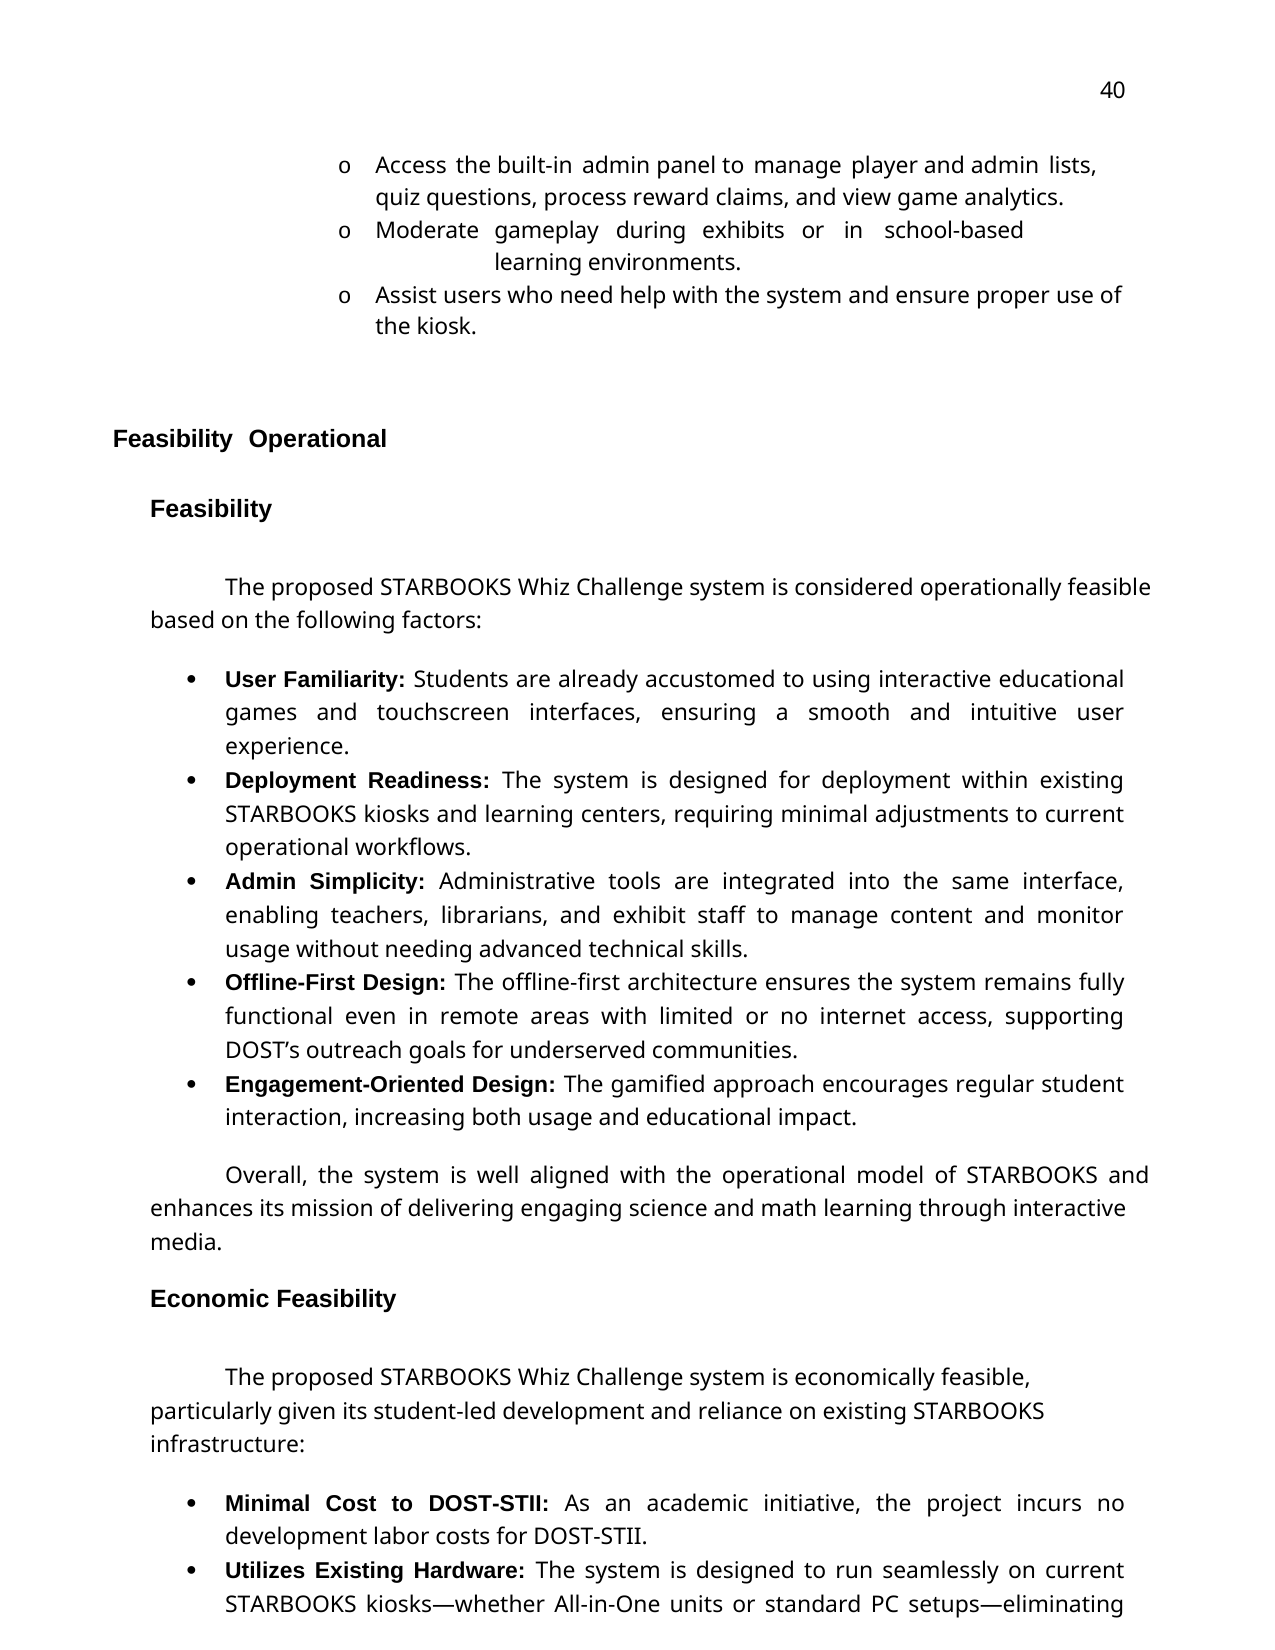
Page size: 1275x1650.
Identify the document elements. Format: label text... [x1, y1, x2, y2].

text Overall, the system is well aligned with the operational model of STARBOOKS and enhances its mission of delivering engaging science and math learning through interactive media. [150, 1158, 1162, 1257]
list Admin Simplicity: Administrative tools are integrated into the same interface, enabling teachers, librarians, and exhibit staff to manage content and monitor usage without needing advanced technical skills. [187, 865, 1125, 964]
list Assist users who need help with the system and ensure proper use of the kiosk. [338, 279, 1125, 341]
list Moderate gameplay during exhibits or in school-based learning environments. [338, 214, 1126, 277]
subtitle Feasibility Operational Feasibility [113, 424, 418, 523]
list Minimal Cost to DOST-STII: As an academic initiative, the project incurs no development labor costs for DOST-STII. [187, 1487, 1125, 1552]
text The proposed STARBOOKS Whiz Challenge system is considered operationally feasible based on the following factors: [150, 571, 1162, 636]
subtitle Economic Feasibility [150, 1284, 1162, 1313]
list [187, 1554, 1125, 1619]
list Access the built-in admin panel to manage player and admin lists, quiz questions, process reward claims, and view game analytics. [338, 149, 1126, 212]
list User Familiarity: Students are already accustomed to using interactive educational games and touchscreen interfaces, ensuring a smooth and intuitive user experience. [187, 662, 1125, 761]
list Offline-First Design: The offline-first architecture ensures the system remains fully functional even in remote areas with limited or no internet access, supporting DOST’s outreach goals for underserved communities. [187, 966, 1125, 1065]
list Engagement-Oriented Design: The gamified approach encourages regular student interaction, increasing both usage and educational impact. [187, 1067, 1125, 1132]
text The proposed STARBOOKS Whiz Challenge system is economically feasible, particularly given its student-led development and reliance on existing STARBOOKS infrastructure: [150, 1361, 1151, 1459]
list Deployment Readiness: The system is designed for deployment within existing STARBOOKS kiosks and learning centers, requiring minimal adjustments to current operational workflows. [187, 764, 1125, 862]
